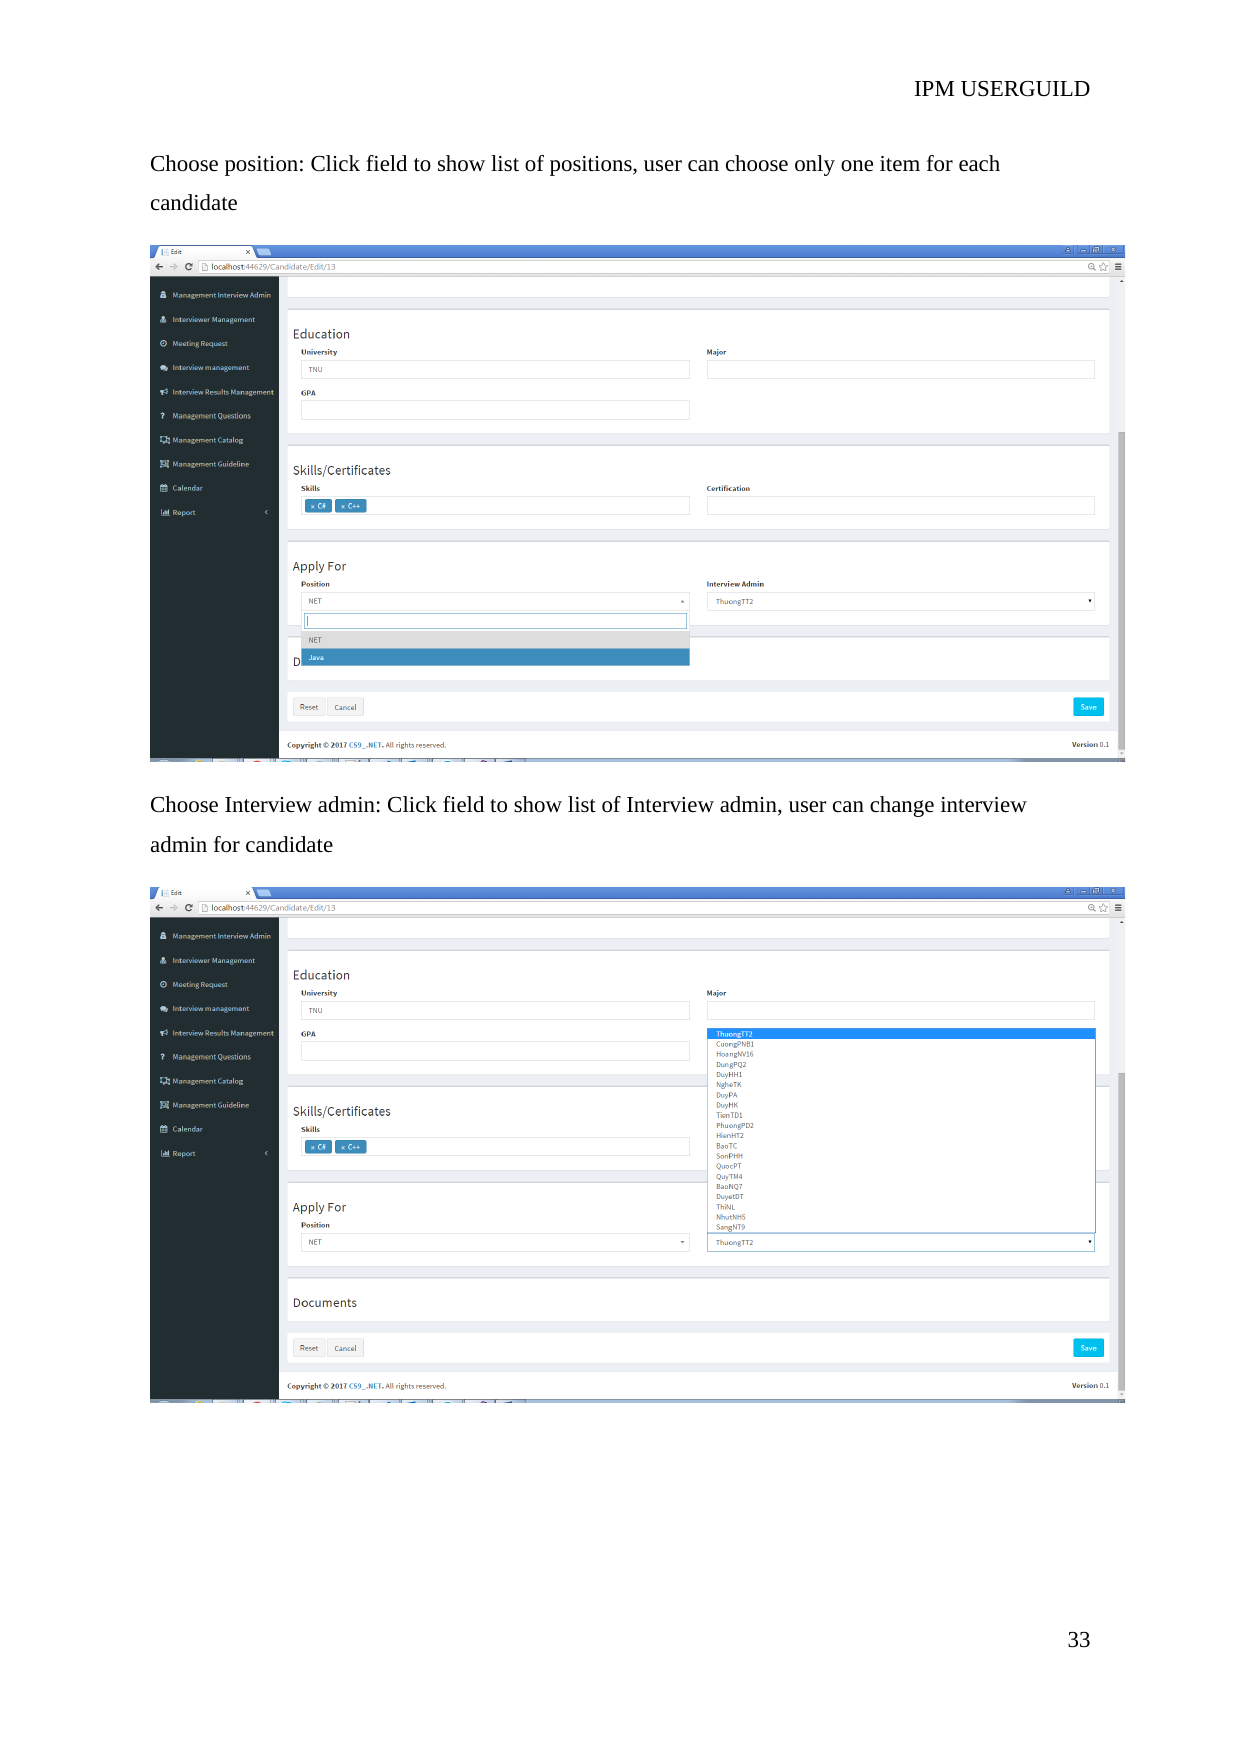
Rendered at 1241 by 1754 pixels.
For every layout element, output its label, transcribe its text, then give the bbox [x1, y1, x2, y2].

text Choose position: Click field to show list of positions, user can choose only one item for each candidate [150, 150, 1090, 216]
picture [150, 887, 1125, 1403]
text Choose Interview admin: Click field to show list of Interview admin, user can change interview admin for candidate [150, 791, 1090, 857]
picture [150, 245, 1125, 762]
